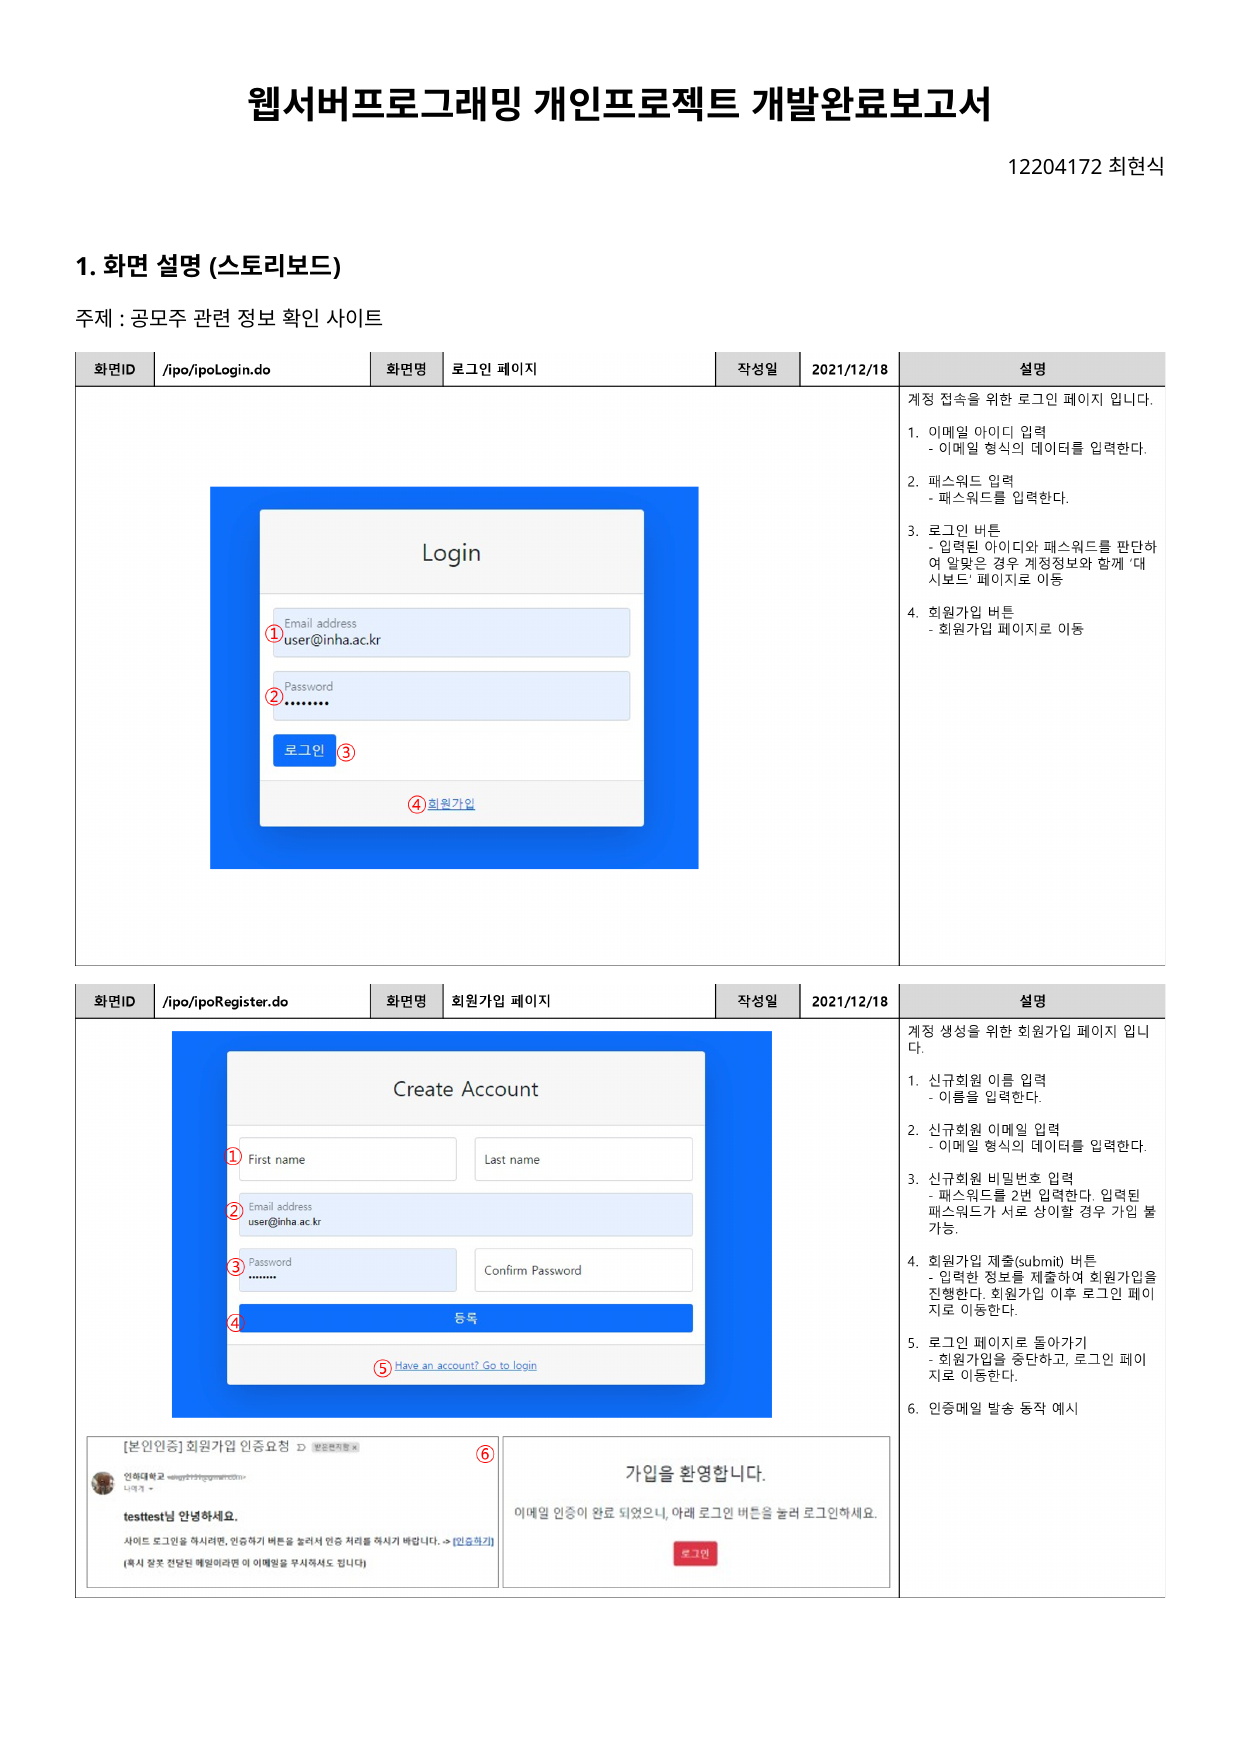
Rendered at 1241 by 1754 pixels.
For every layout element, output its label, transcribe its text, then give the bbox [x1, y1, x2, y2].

text 12204172 최현식 [75, 150, 1165, 181]
text 1. 화면 설명 (스토리보드) [75, 247, 1165, 283]
picture [75, 352, 1166, 966]
picture [75, 984, 1166, 1598]
text 웹서버프로그래밍 개인프로젝트 개발완료보고서 [75, 75, 1165, 129]
text 주제 : 공모주 관련 정보 확인 사이트 [75, 303, 1165, 333]
